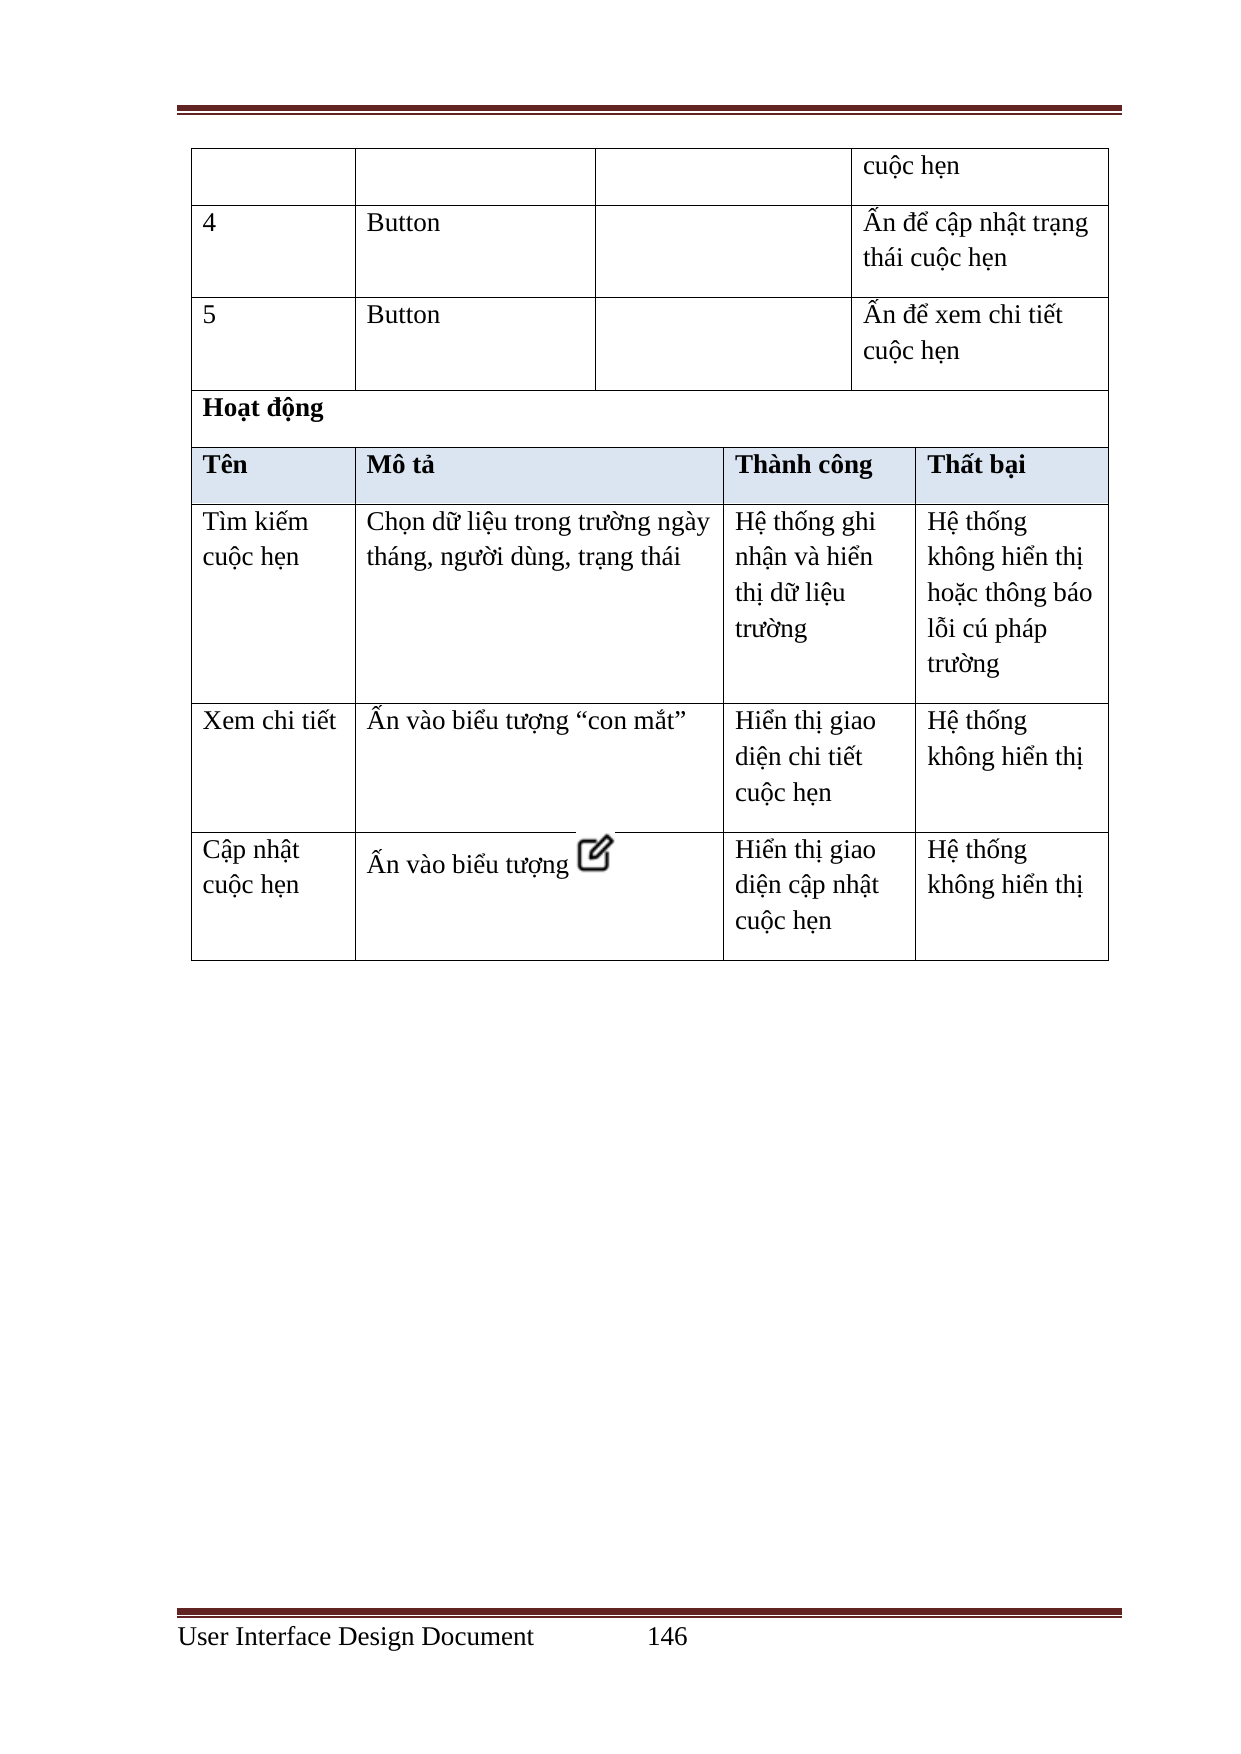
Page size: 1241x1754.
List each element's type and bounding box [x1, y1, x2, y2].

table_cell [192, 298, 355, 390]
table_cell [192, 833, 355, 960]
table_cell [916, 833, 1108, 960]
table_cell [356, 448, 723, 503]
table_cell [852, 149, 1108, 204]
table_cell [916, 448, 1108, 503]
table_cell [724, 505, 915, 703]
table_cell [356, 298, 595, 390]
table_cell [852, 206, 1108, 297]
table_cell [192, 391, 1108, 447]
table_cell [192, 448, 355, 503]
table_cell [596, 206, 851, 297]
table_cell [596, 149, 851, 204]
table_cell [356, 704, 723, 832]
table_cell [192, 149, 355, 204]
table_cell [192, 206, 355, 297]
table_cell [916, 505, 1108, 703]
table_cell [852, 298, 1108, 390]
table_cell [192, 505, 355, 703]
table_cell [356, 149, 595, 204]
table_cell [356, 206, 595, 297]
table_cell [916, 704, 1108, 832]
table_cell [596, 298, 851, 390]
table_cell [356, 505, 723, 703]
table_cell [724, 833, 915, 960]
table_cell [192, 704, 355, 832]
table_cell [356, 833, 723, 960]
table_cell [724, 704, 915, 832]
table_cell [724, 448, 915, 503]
picture [576, 832, 615, 874]
